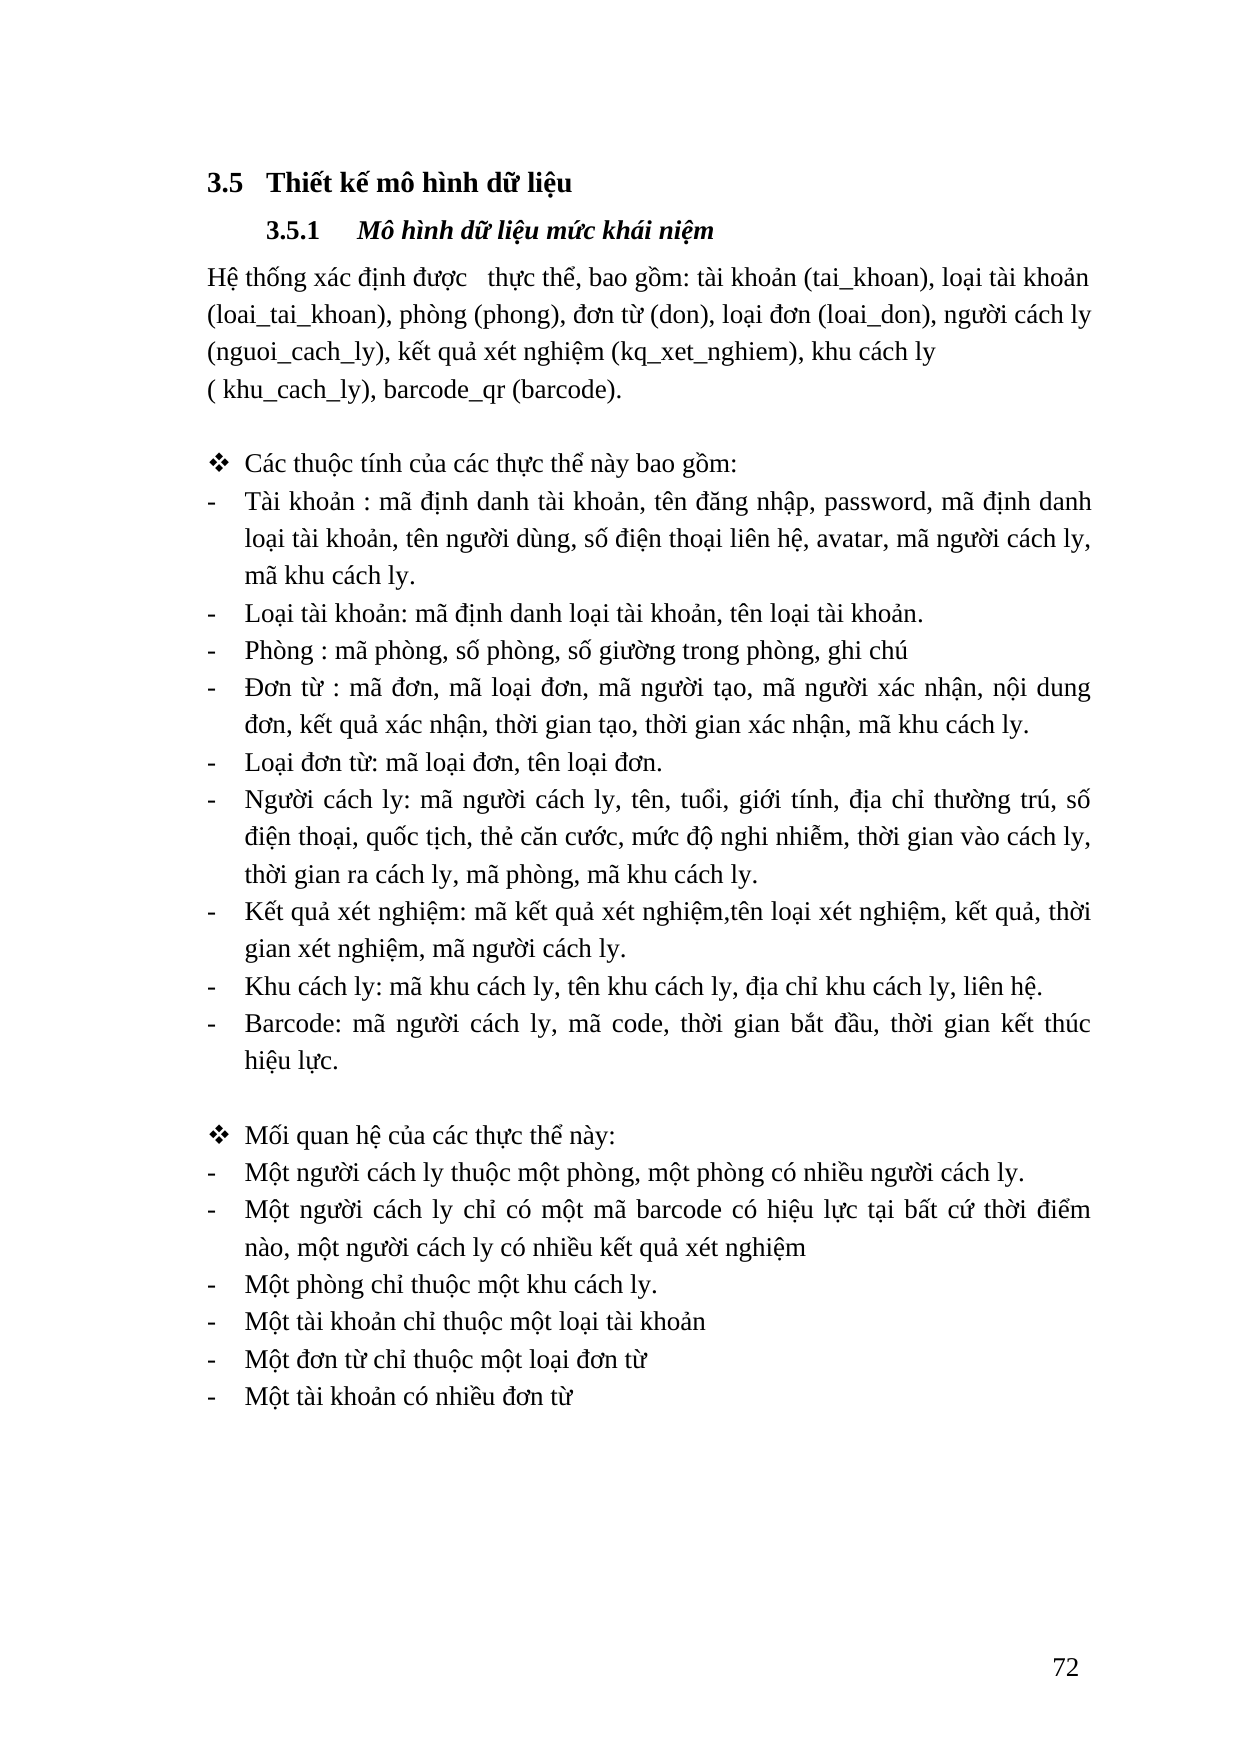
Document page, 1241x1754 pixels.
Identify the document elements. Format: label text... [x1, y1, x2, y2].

list Kết quả xét nghiệm: mã kết quả xét nghiệm,tên loại xét nghiệm, kết quả, thời gian xét nghiệm, mã người cách ly. [207, 895, 1092, 963]
list Barcode: mã người cách ly, mã code, thời gian bắt đầu, thời gian kết thúc hiệu lực. [207, 1007, 1092, 1075]
list Tài khoản : mã định danh tài khoản, tên đăng nhập, password, mã định danh loại tài khoản, tên người dùng, số điện thoại liên hệ, avatar, mã người cách ly, mã khu cách ly. [207, 485, 1092, 591]
list Một phòng chỉ thuộc một khu cách ly. [207, 1268, 1092, 1299]
subtitle Thiết kế mô hình dữ liệu [207, 165, 1092, 198]
list Một người cách ly chỉ có một mã barcode có hiệu lực tại bất cứ thời điểm nào, một người cách ly có nhiều kết quả xét nghiệm [207, 1193, 1092, 1262]
list Loại tài khoản: mã định danh loại tài khoản, tên loại tài khoản. [207, 597, 1092, 628]
list Các thuộc tính của các thực thể này bao gồm: [207, 447, 1092, 478]
list Phòng : mã phòng, số phòng, số giường trong phòng, ghi chú [207, 634, 1092, 665]
subtitle Mô hình dữ liệu mức khái niệm [266, 214, 1092, 245]
list Hệ thống xác định được thực thể, bao gồm: tài khoản (tai_khoan), loại tài khoản (loai_tai_khoan), phòng (phong), đơn từ (don), loại đơn (loai_don), người cách ly (nguoi_cach_ly), kết quả xét nghiệm (kq_xet_nghiem), khu cách ly ( khu_cach_ly), barcode_qr (barcode). [207, 261, 1092, 404]
list Một đơn từ chỉ thuộc một loại đơn từ [207, 1343, 1092, 1374]
list Một tài khoản có nhiều đơn từ [207, 1380, 1092, 1411]
list Khu cách ly: mã khu cách ly, tên khu cách ly, địa chỉ khu cách ly, liên hệ. [207, 969, 1092, 1001]
list Loại đơn từ: mã loại đơn, tên loại đơn. [207, 746, 1092, 777]
list Người cách ly: mã người cách ly, tên, tuổi, giới tính, địa chỉ thường trú, số điện thoại, quốc tịch, thẻ căn cước, mức độ nghi nhiễm, thời gian vào cách ly, thời gian ra cách ly, mã phòng, mã khu cách ly. [207, 783, 1092, 889]
list Mối quan hệ của các thực thể này: [207, 1119, 1092, 1150]
list Một người cách ly thuộc một phòng, một phòng có nhiều người cách ly. [207, 1156, 1092, 1187]
list Một tài khoản chỉ thuộc một loại tài khoản [207, 1305, 1092, 1337]
list Đơn từ : mã đơn, mã loại đơn, mã người tạo, mã người xác nhận, nội dung đơn, kết quả xác nhận, thời gian tạo, thời gian xác nhận, mã khu cách ly. [207, 671, 1092, 740]
